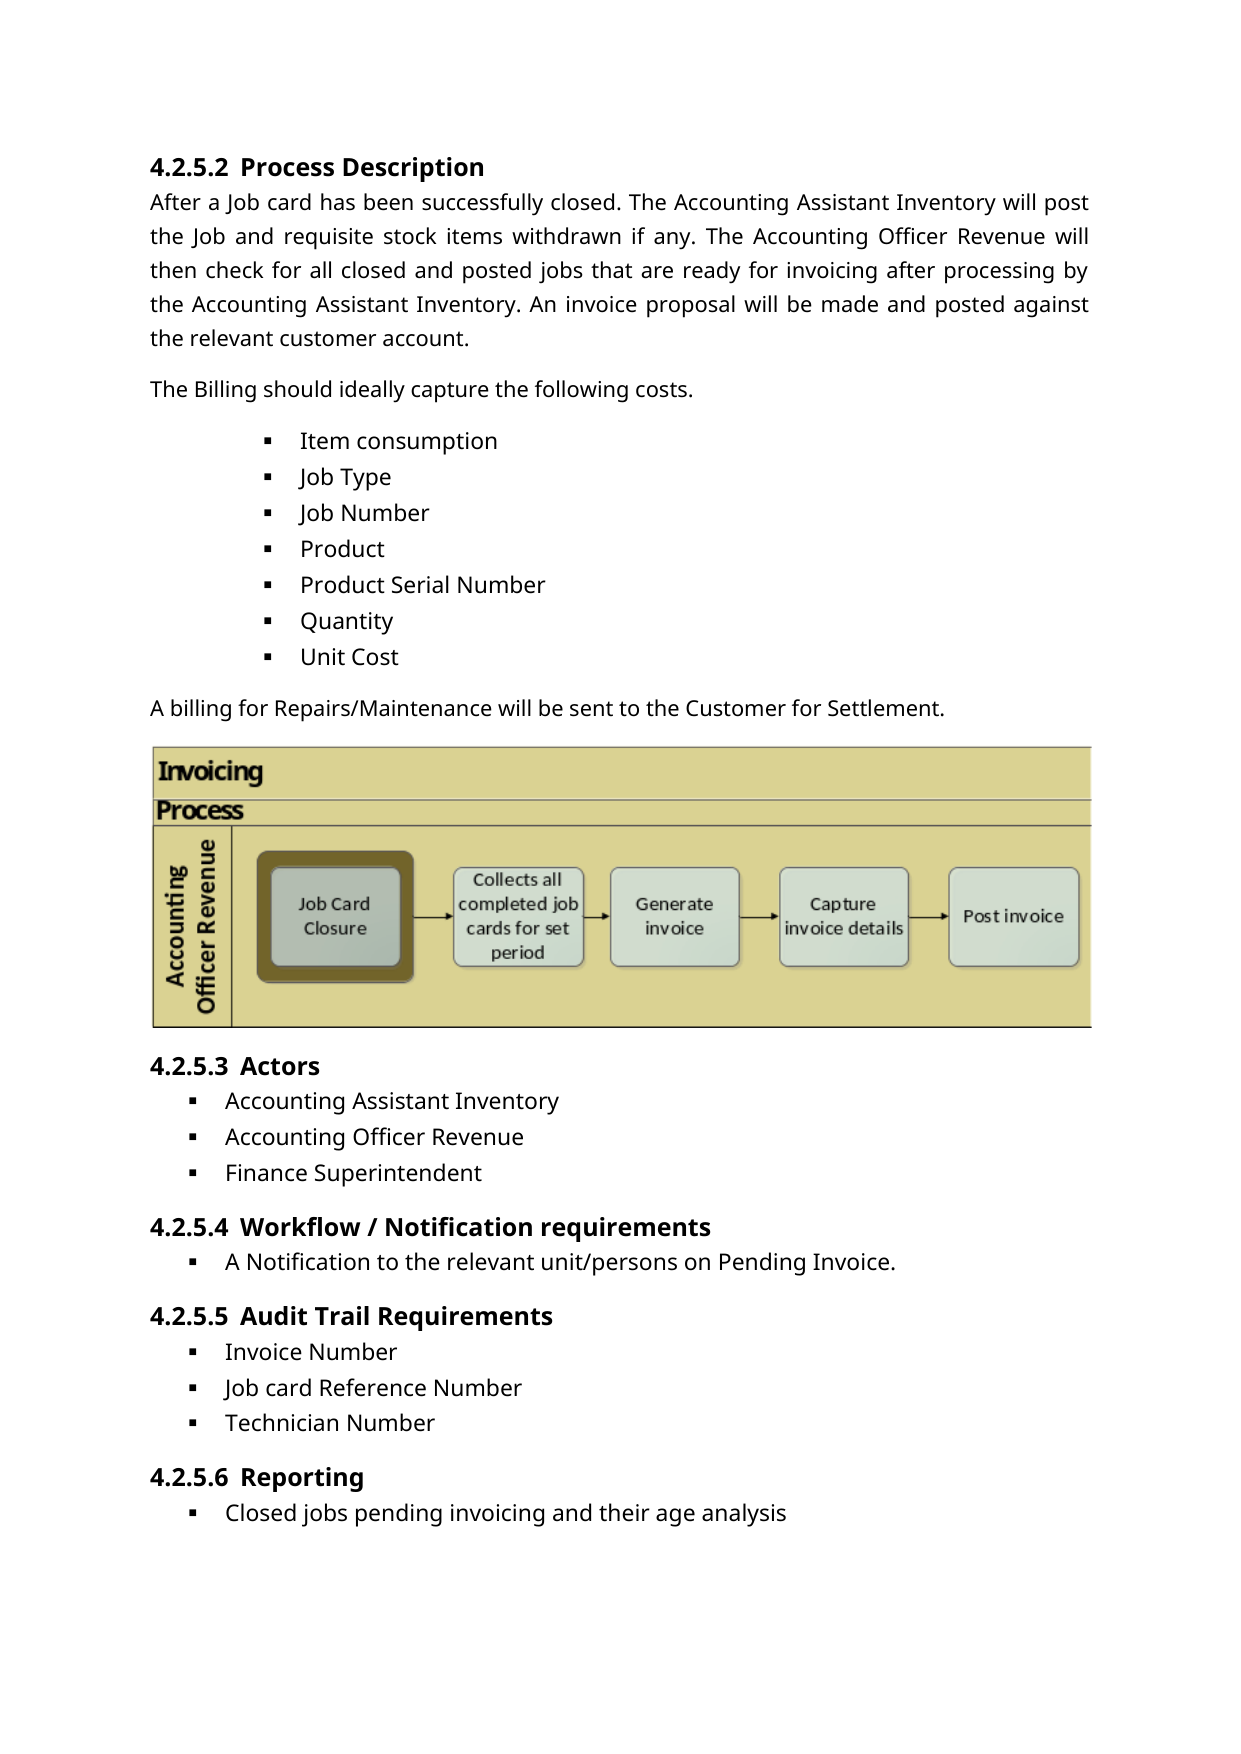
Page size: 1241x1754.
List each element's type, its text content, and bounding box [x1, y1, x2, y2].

list Accounting Assistant Inventory [187, 1085, 1090, 1116]
text A billing for Repairs/Maintenance will be sent to the Customer for Settlement. [150, 693, 1090, 723]
subtitle Reporting [150, 1460, 1090, 1494]
list Quantity [262, 605, 1090, 636]
subtitle Actors [150, 1048, 1090, 1082]
list A Notification to the relevant unit/persons on Pending Invoice. [187, 1246, 1090, 1277]
list Job card Reference Number [187, 1371, 1090, 1403]
subtitle Audit Trail Requirements [150, 1299, 1090, 1333]
list Accounting Officer Revenue [187, 1121, 1090, 1152]
list Technician Number [187, 1407, 1090, 1439]
list Product [262, 533, 1090, 564]
list Invoice Number [187, 1336, 1090, 1367]
text After a Job card has been successfully closed. The Accounting Assistant Inventory will post the Job and requisite stock items withdrawn if any. The Accounting Officer Revenue will then check for all closed and posted jobs that are ready for invoicing after processing by the Accounting Assistant Inventory. An invoice proposal will be made and posted against the relevant customer account. [150, 187, 1090, 353]
list Job Type [262, 461, 1090, 492]
subtitle Process Description [150, 150, 1090, 184]
list Item consumption [262, 425, 1090, 456]
list Closed jobs pending invoicing and their age analysis [187, 1497, 1090, 1528]
text The Billing should ideally capture the following costs. [150, 374, 1090, 404]
list Unit Cost [262, 641, 1090, 672]
list Finance Superintendent [187, 1157, 1090, 1188]
subtitle Workflow / Notification requirements [150, 1209, 1090, 1243]
list Product Serial Number [262, 569, 1090, 600]
list Job Number [262, 497, 1090, 528]
